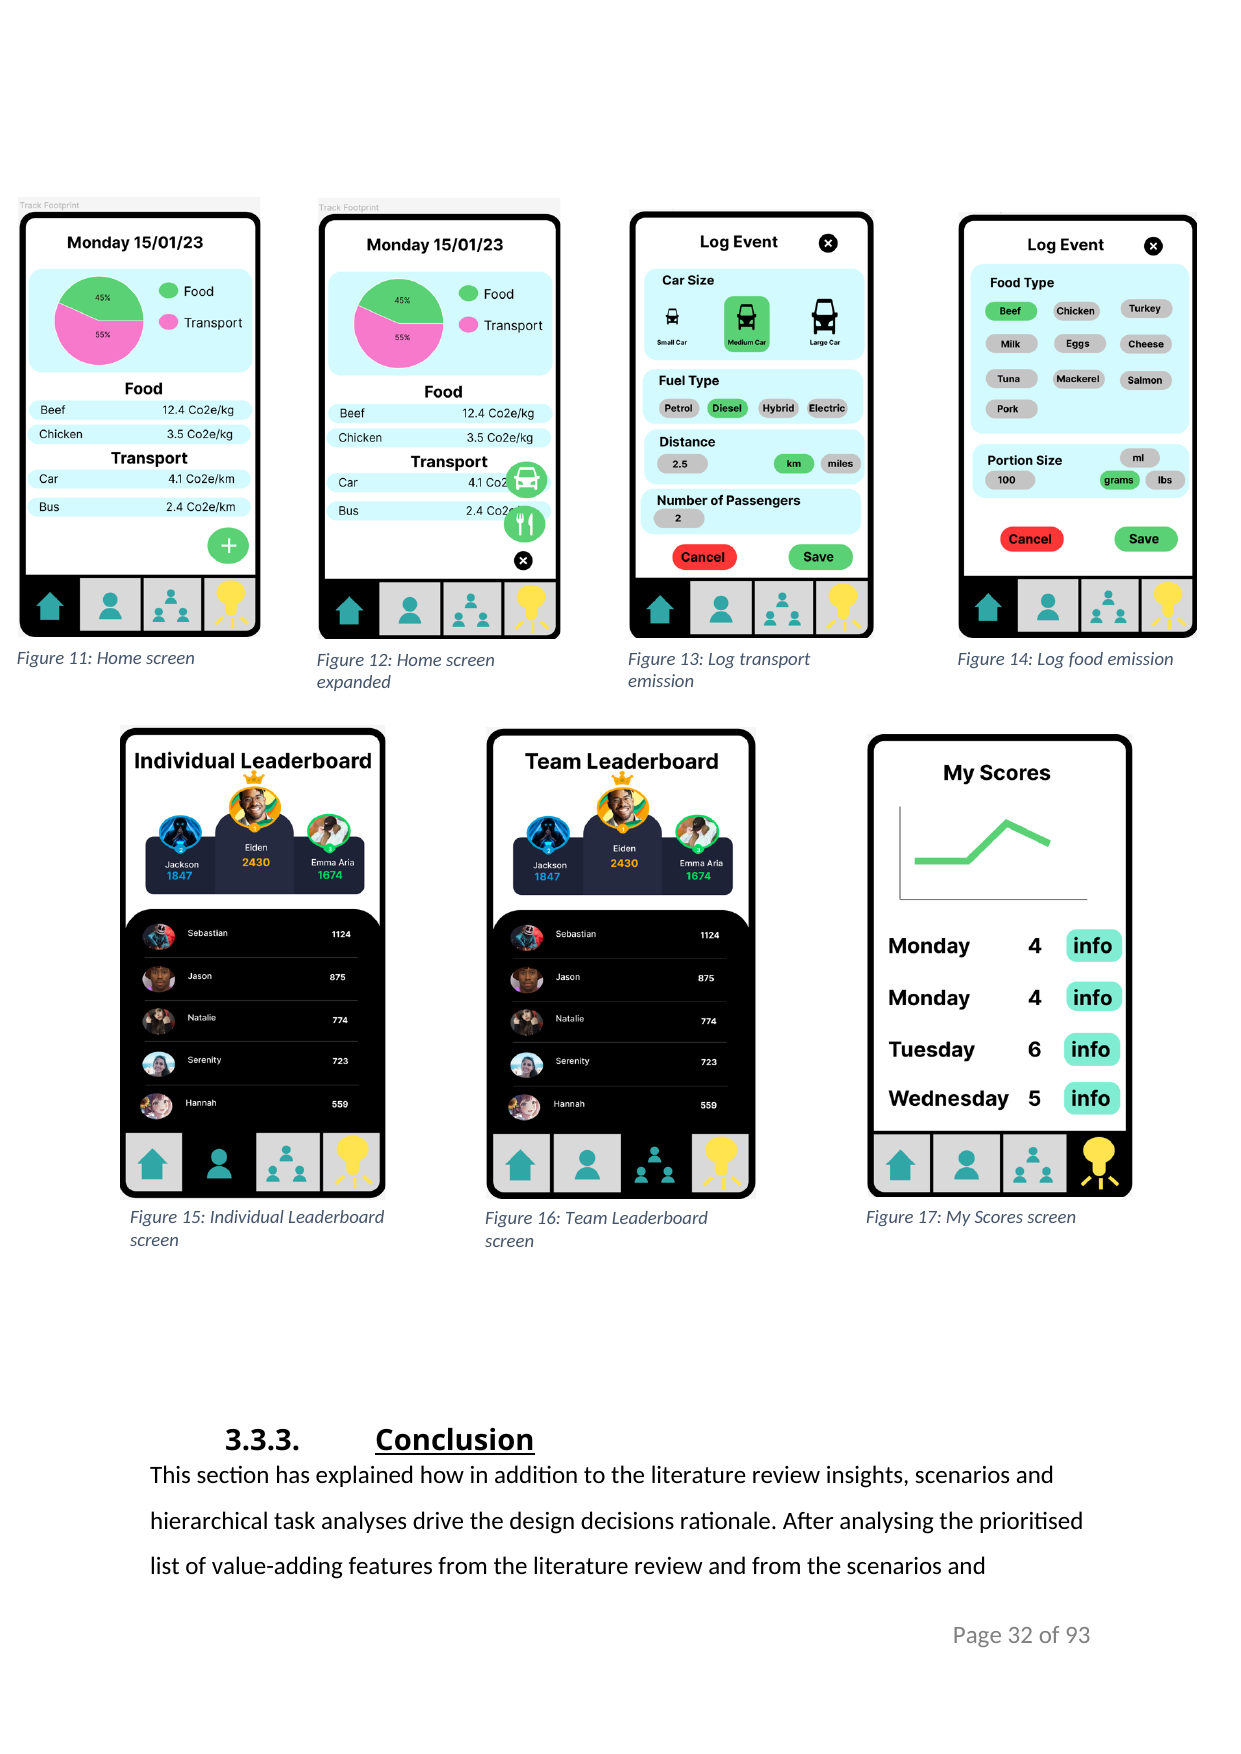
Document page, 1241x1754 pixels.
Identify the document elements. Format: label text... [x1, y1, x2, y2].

picture [957, 212, 1197, 635]
picture [627, 209, 874, 635]
picture [118, 725, 385, 1197]
picture [485, 727, 756, 1196]
picture [316, 198, 561, 636]
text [150, 1459, 1090, 1581]
subtitle Conclusion [209, 1419, 1090, 1459]
picture [16, 197, 261, 635]
picture [865, 734, 1133, 1195]
